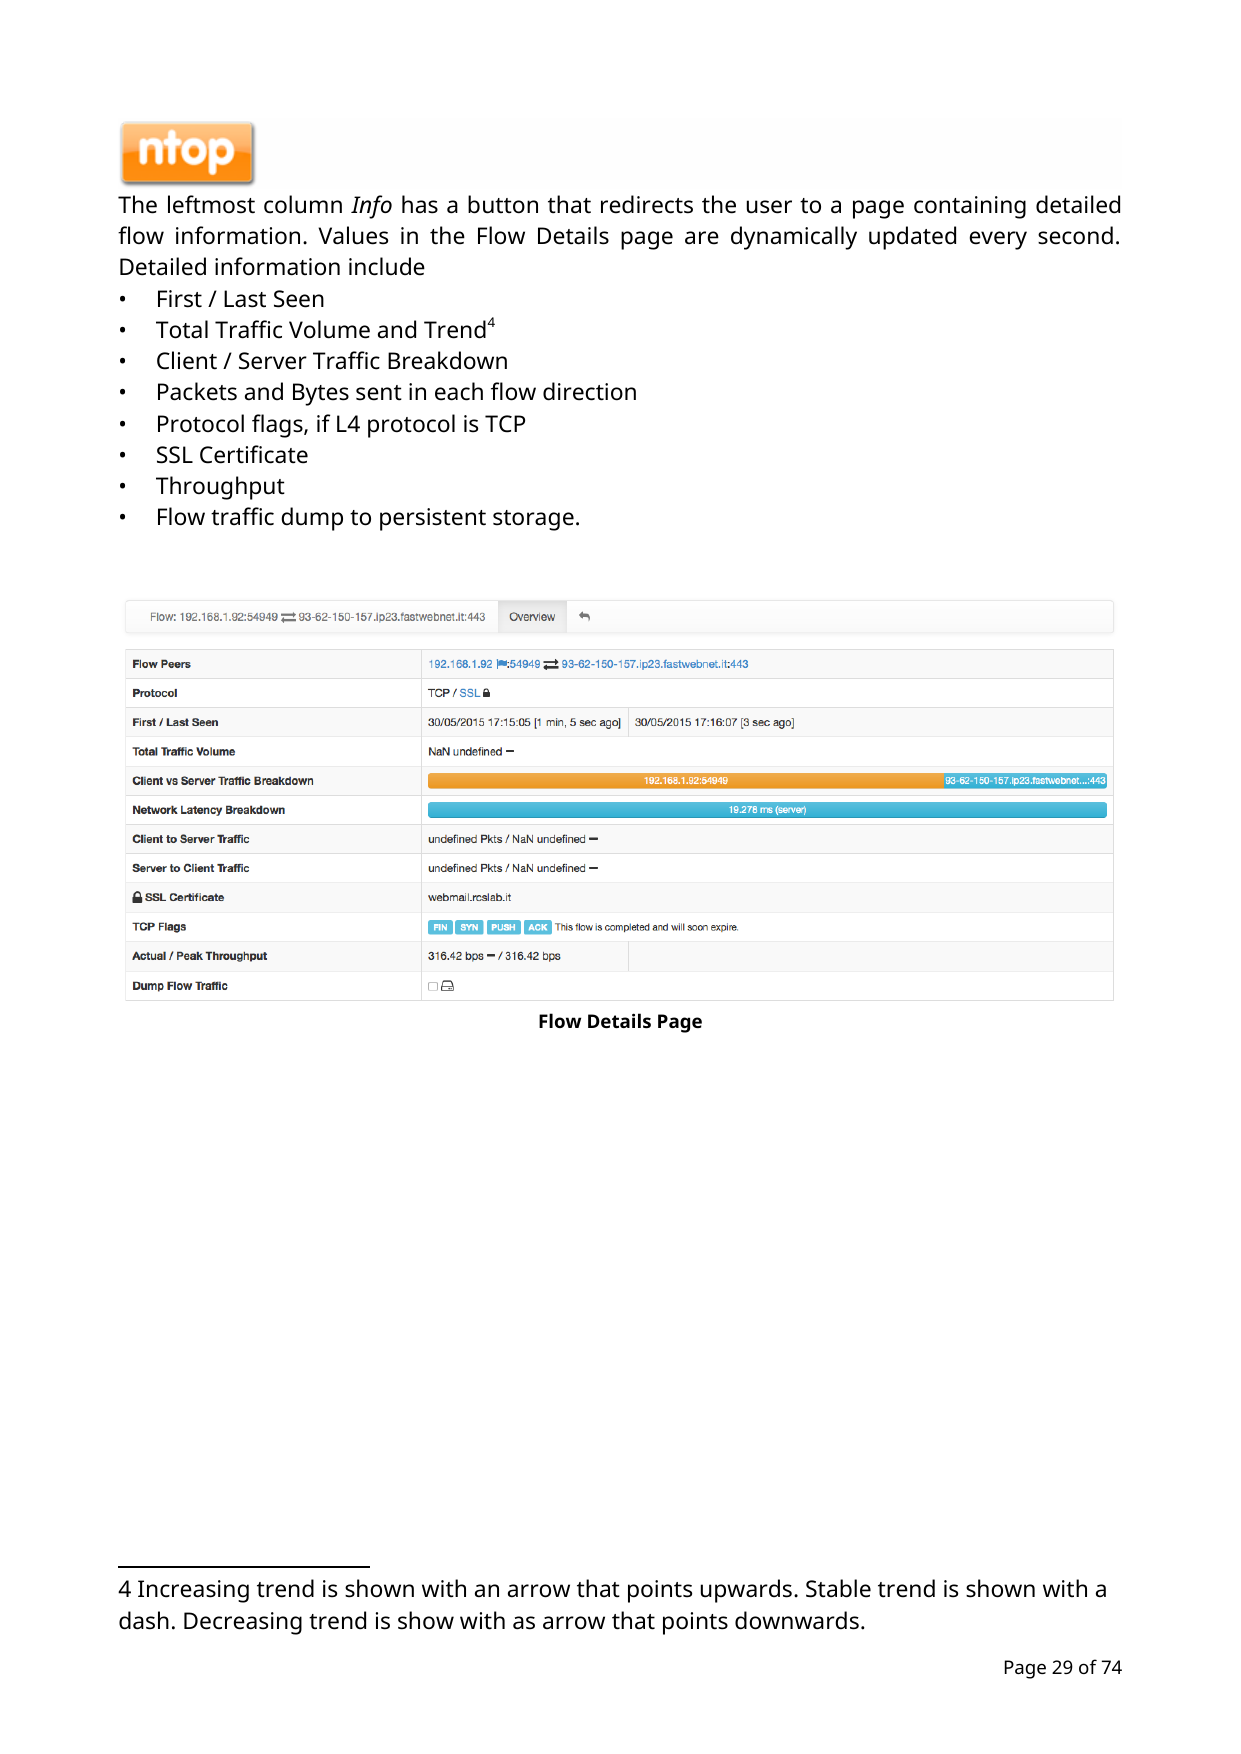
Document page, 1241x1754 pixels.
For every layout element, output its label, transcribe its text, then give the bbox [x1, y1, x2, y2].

picture [118, 595, 1122, 1009]
list Flow traffic dump to persistent storage. [118, 501, 1122, 533]
list Packets and Bytes sent in each flow direction [118, 376, 1122, 408]
list Protocol flags, if L4 protocol is TCP [118, 408, 1122, 439]
list SSL Certificate [118, 439, 1122, 470]
picture [118, 118, 259, 189]
list Throughput [118, 470, 1122, 501]
text The leftmost column Info has a button that redirects the user to a page containing detailed flow information. Values in the Flow Details page are dynamically updated every second. Detailed information include [118, 189, 1122, 283]
list Client / Server Traffic Breakdown [118, 345, 1122, 376]
list Total Traffic Volume and Trend [118, 314, 1122, 345]
list First / Last Seen [118, 283, 1122, 314]
text Flow Details Page [118, 1009, 1122, 1034]
